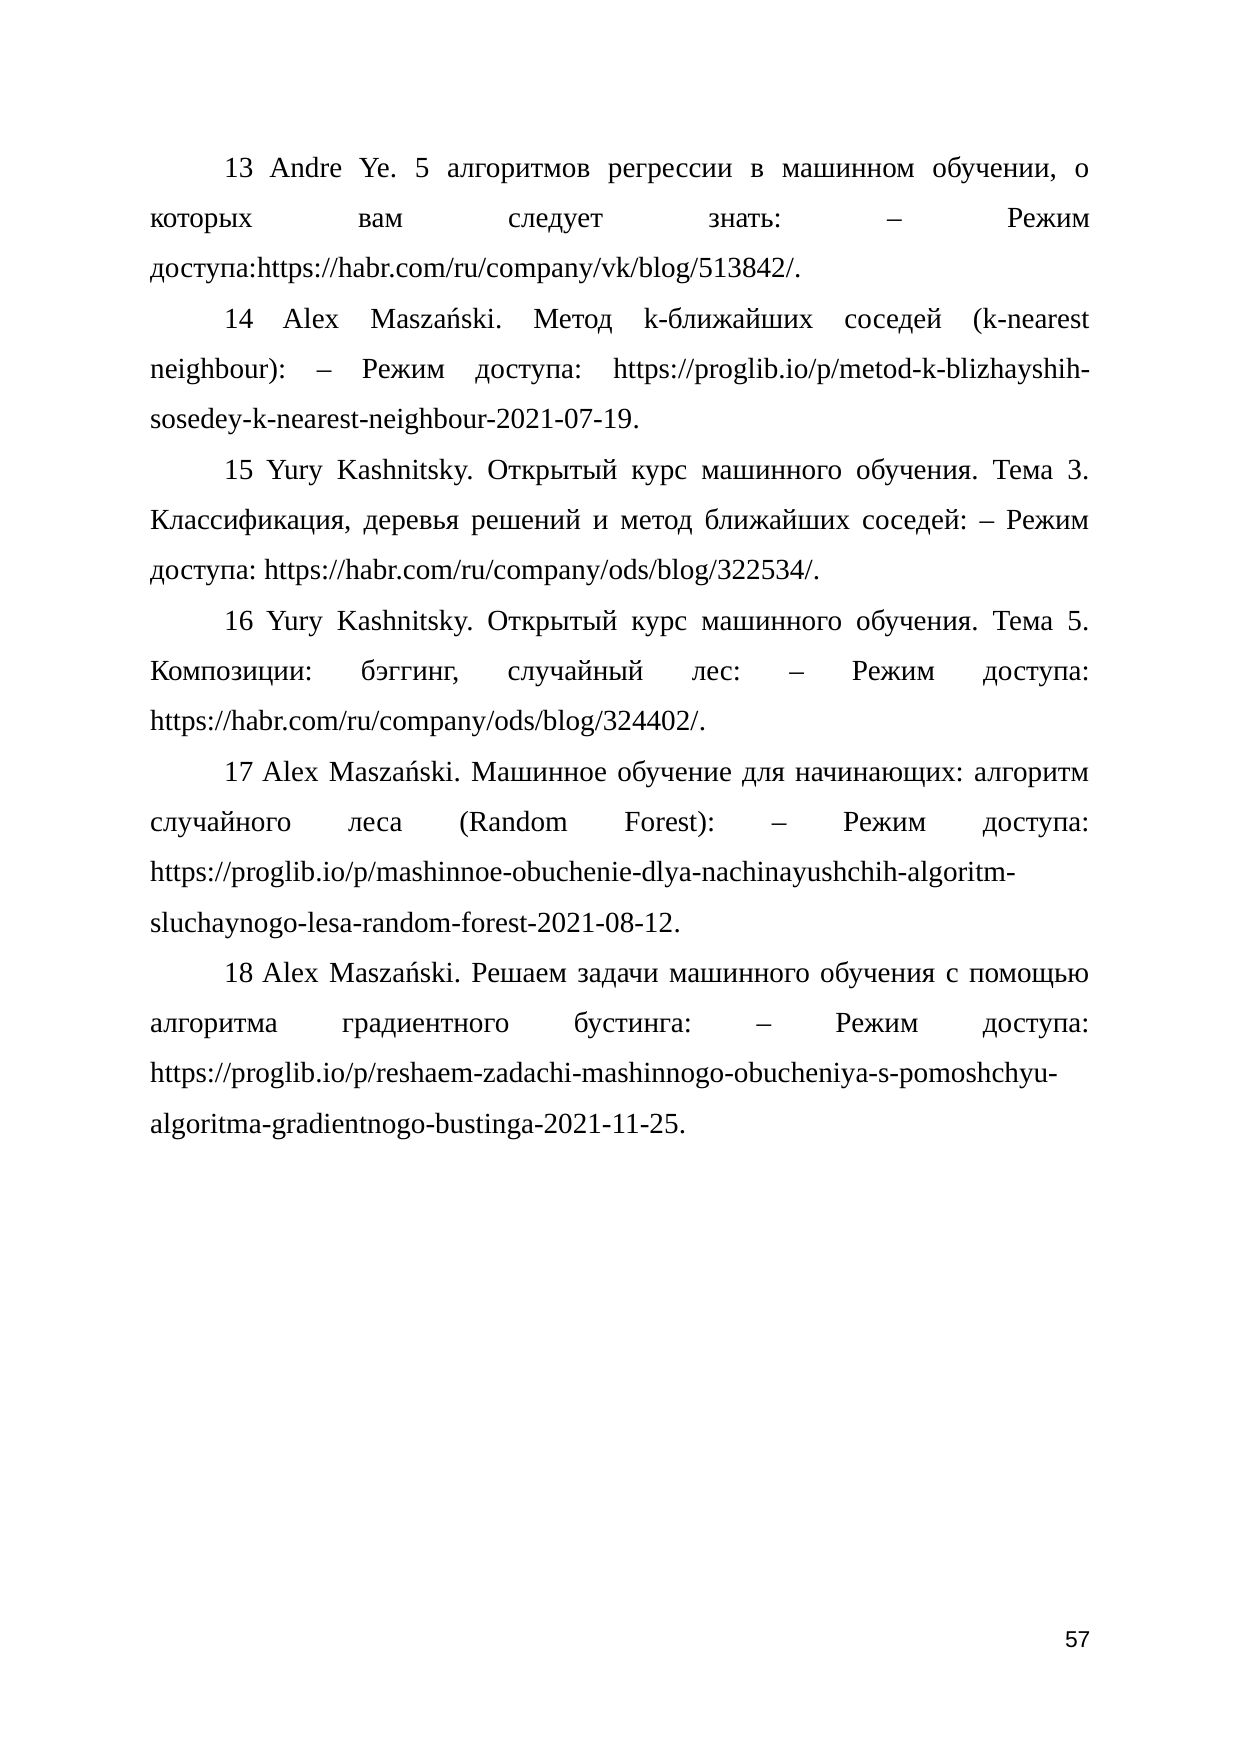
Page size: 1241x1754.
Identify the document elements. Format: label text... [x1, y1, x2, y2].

text 17 Alex Maszański. Машинное обучение для начинающих: алгоритм случайного леса (Random Forest): – Режим доступа: https://proglib.io/p/mashinnoe-obuchenie-dlya-nachinayushchih-algoritm-sluchaynogo-lesa-random-forest-2021-08-12. [150, 754, 1090, 938]
text 13 Andre Ye. 5 алгоритмов регрессии в машинном обучении, о которых вам следует знать: – Режим доступа:https://habr.com/ru/company/vk/blog/513842/. [150, 150, 1090, 284]
text 16 Yury Kashnitsky. Открытый курс машинного обучения. Тема 5. Композиции: бэггинг, случайный лес: – Режим доступа: https://habr.com/ru/company/ods/blog/324402/. [150, 603, 1090, 737]
text 15 Yury Kashnitsky. Открытый курс машинного обучения. Тема 3. Классификация, деревья решений и метод ближайших соседей: – Режим доступа: https://habr.com/ru/company/ods/blog/322534/. [150, 452, 1090, 586]
text 18 Alex Maszański. Решаем задачи машинного обучения с помощью алгоритма градиентного бустинга: – Режим доступа: https://proglib.io/p/reshaem-zadachi-mashinnogo-obucheniya-s-pomoshchyu-algoritma-gradientnogo-bustinga-2021-11-25. [150, 955, 1090, 1139]
text 14 Alex Maszański. Метод k-ближайших соседей (k-nearest neighbour): – Режим доступа: https://proglib.io/p/metod-k-blizhayshih-sosedey-k-nearest-neighbour-2021-07-19. [150, 301, 1090, 435]
